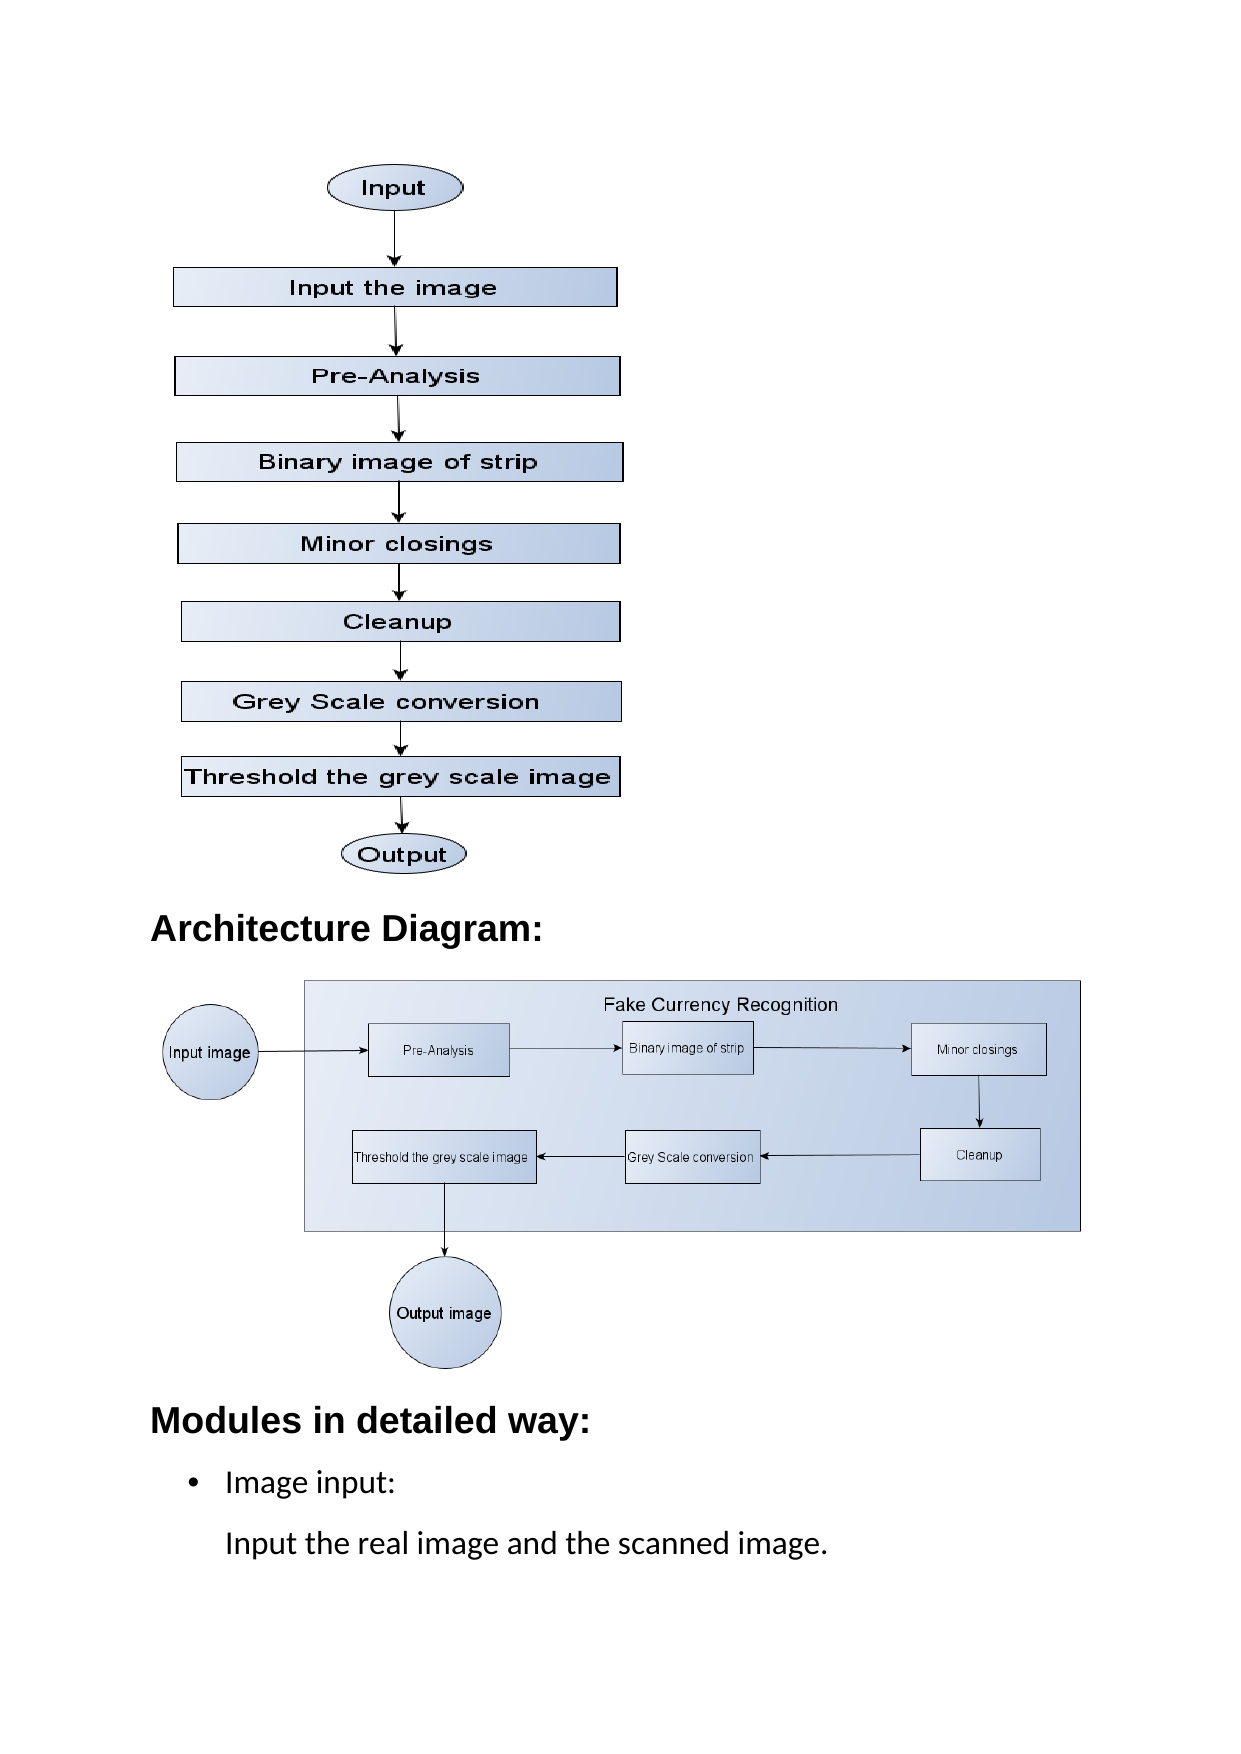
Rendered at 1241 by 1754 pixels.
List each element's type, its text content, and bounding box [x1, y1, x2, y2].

list Image input: [187, 1461, 1090, 1502]
picture [150, 150, 645, 887]
picture [150, 968, 1091, 1380]
text Input the real image and the scanned image. [150, 1522, 1090, 1563]
text Architecture Diagram: [150, 906, 1090, 949]
text Modules in detailed way: [150, 1398, 1090, 1441]
